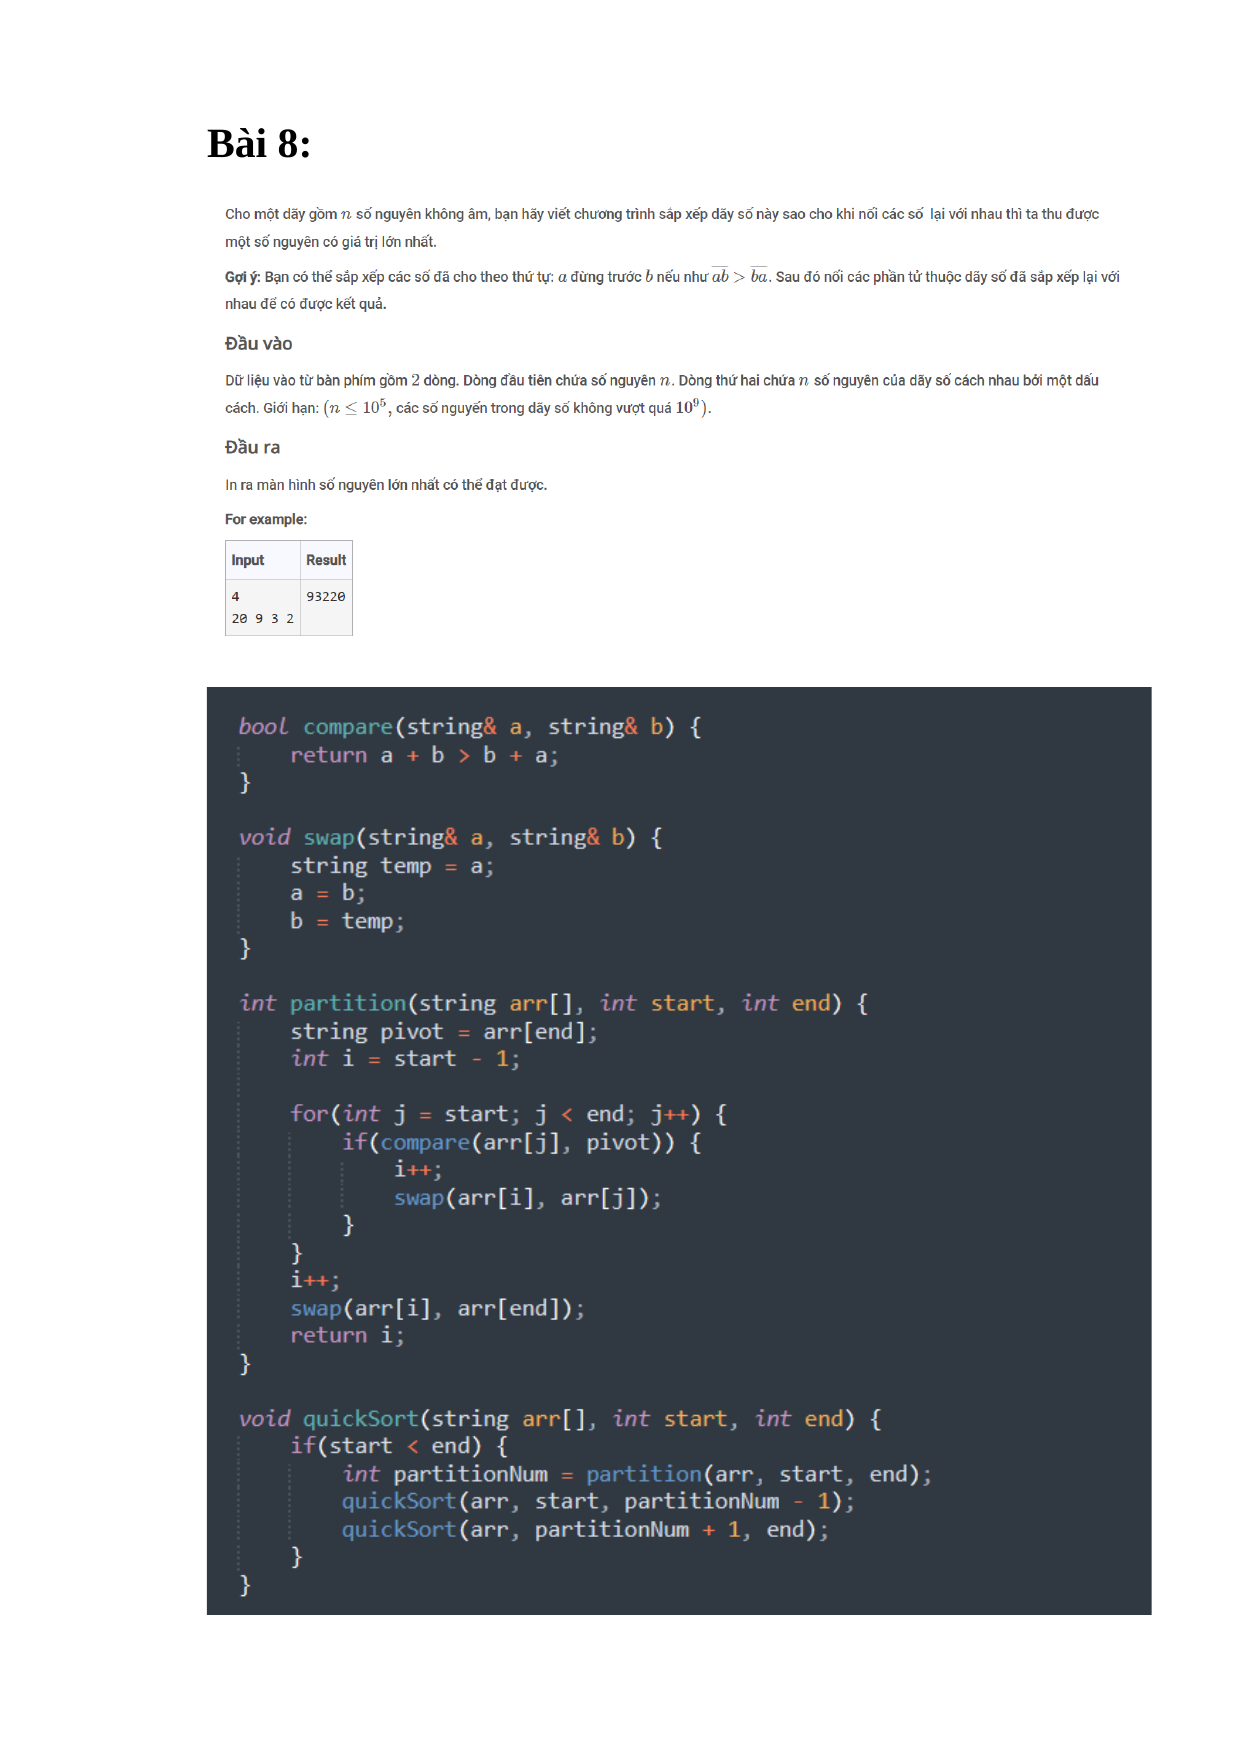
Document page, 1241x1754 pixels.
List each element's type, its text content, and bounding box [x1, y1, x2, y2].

picture [206, 687, 1152, 1615]
text Bài 8: [207, 118, 1152, 166]
picture [206, 199, 1152, 660]
